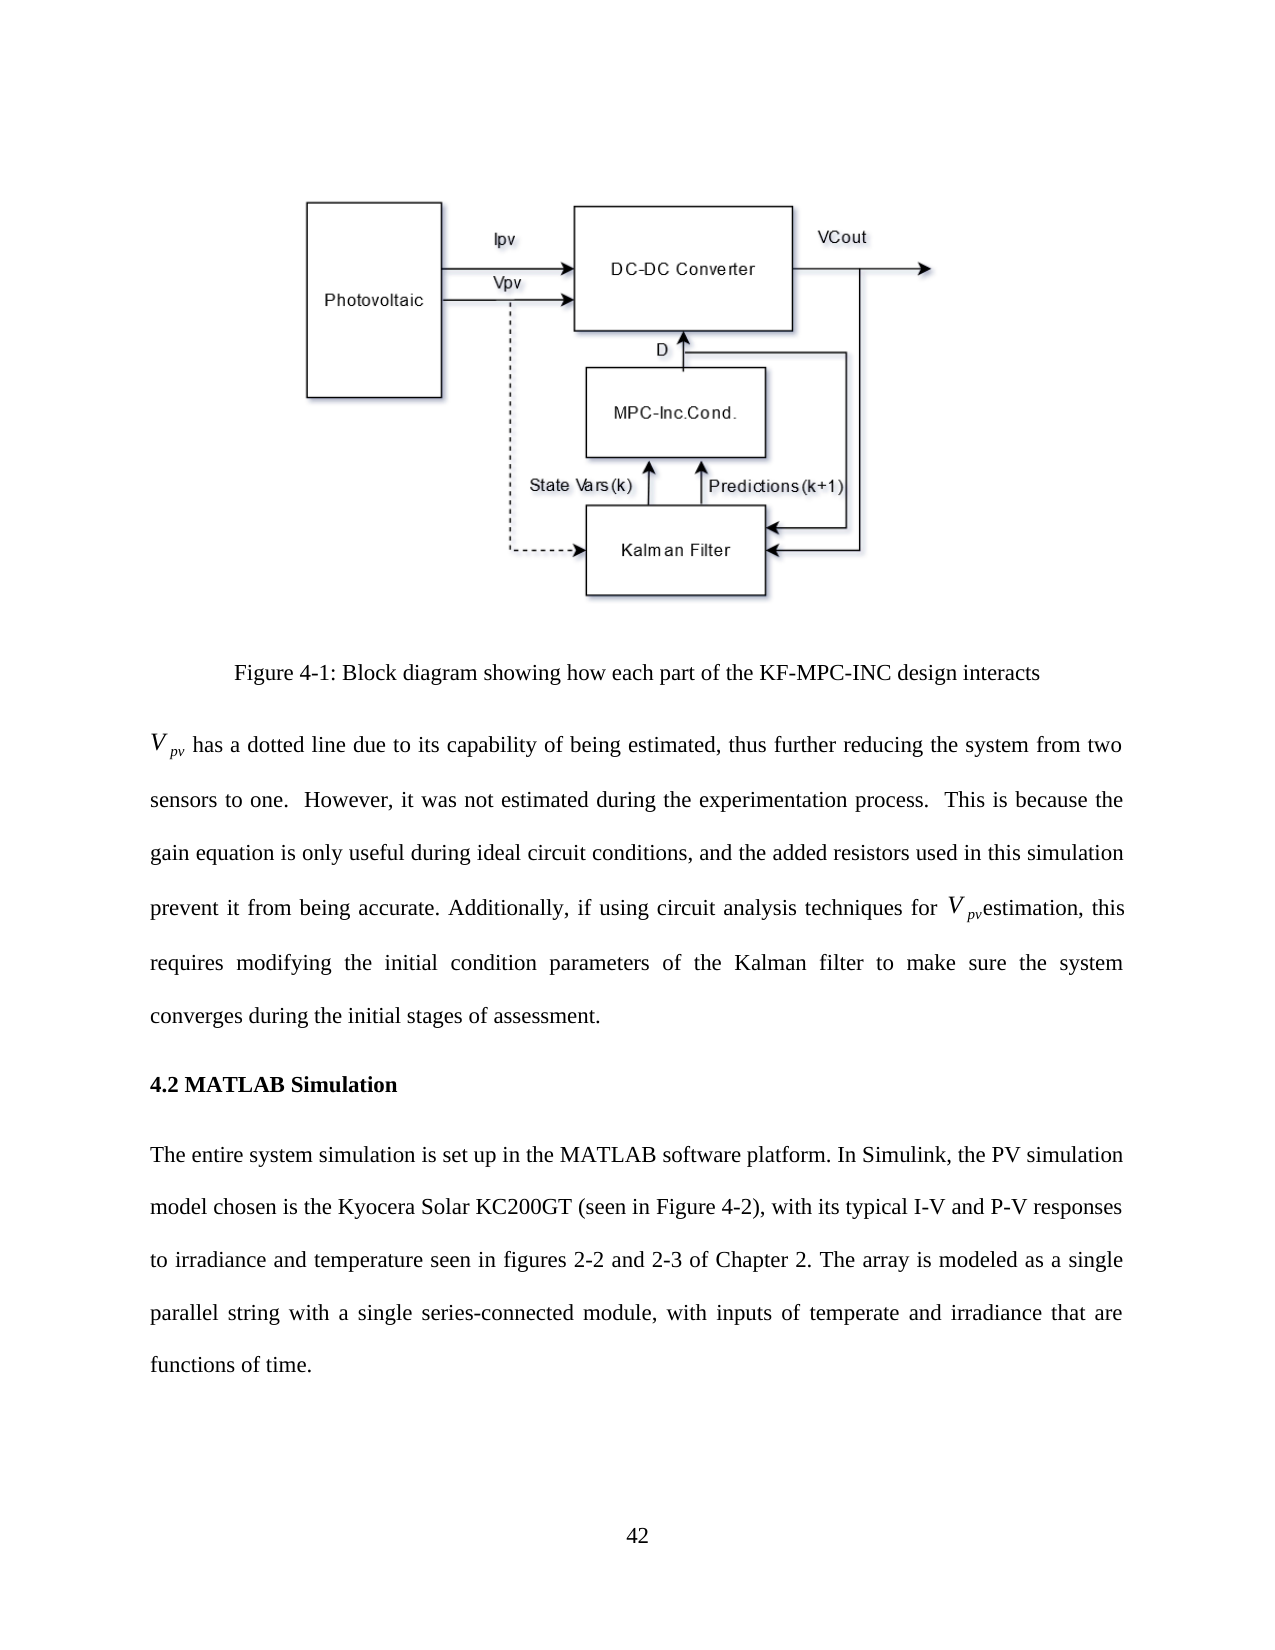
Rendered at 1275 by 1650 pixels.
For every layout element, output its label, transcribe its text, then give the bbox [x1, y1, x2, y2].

picture [279, 150, 996, 615]
text has a dotted line due to its capability of being estimated, thus further reducing the system from two sensors to one. However, it was not estimated during the experimentation process. This is because the gain equation is only useful during ideal circuit conditions, and the added resistors used in this simulation prevent it from being accurate. Additionally, if using circuit analysis techniques for estimation, this requires modifying the initial condition parameters of the Kalman filter to make sure the system converges during the initial stages of assessment. [150, 728, 1125, 1028]
text 4.2 MATLAB Simulation [150, 1071, 1125, 1098]
text The entire system simulation is set up in the MATLAB software platform. In Simulink, the PV simulation model chosen is the Kyocera Solar KC200GT (seen in Figure 4-2), with its typical I-V and P-V responses to irradiance and temperature seen in figures 2-2 and 2-3 of Chapter 2. The array is modeled as a single parallel string with a single series-connected module, with inputs of temperate and irradiance that are functions of time. [150, 1141, 1125, 1378]
text Figure 4-1: Block diagram showing how each part of the KF-MPC-INC design interacts [150, 659, 1125, 685]
